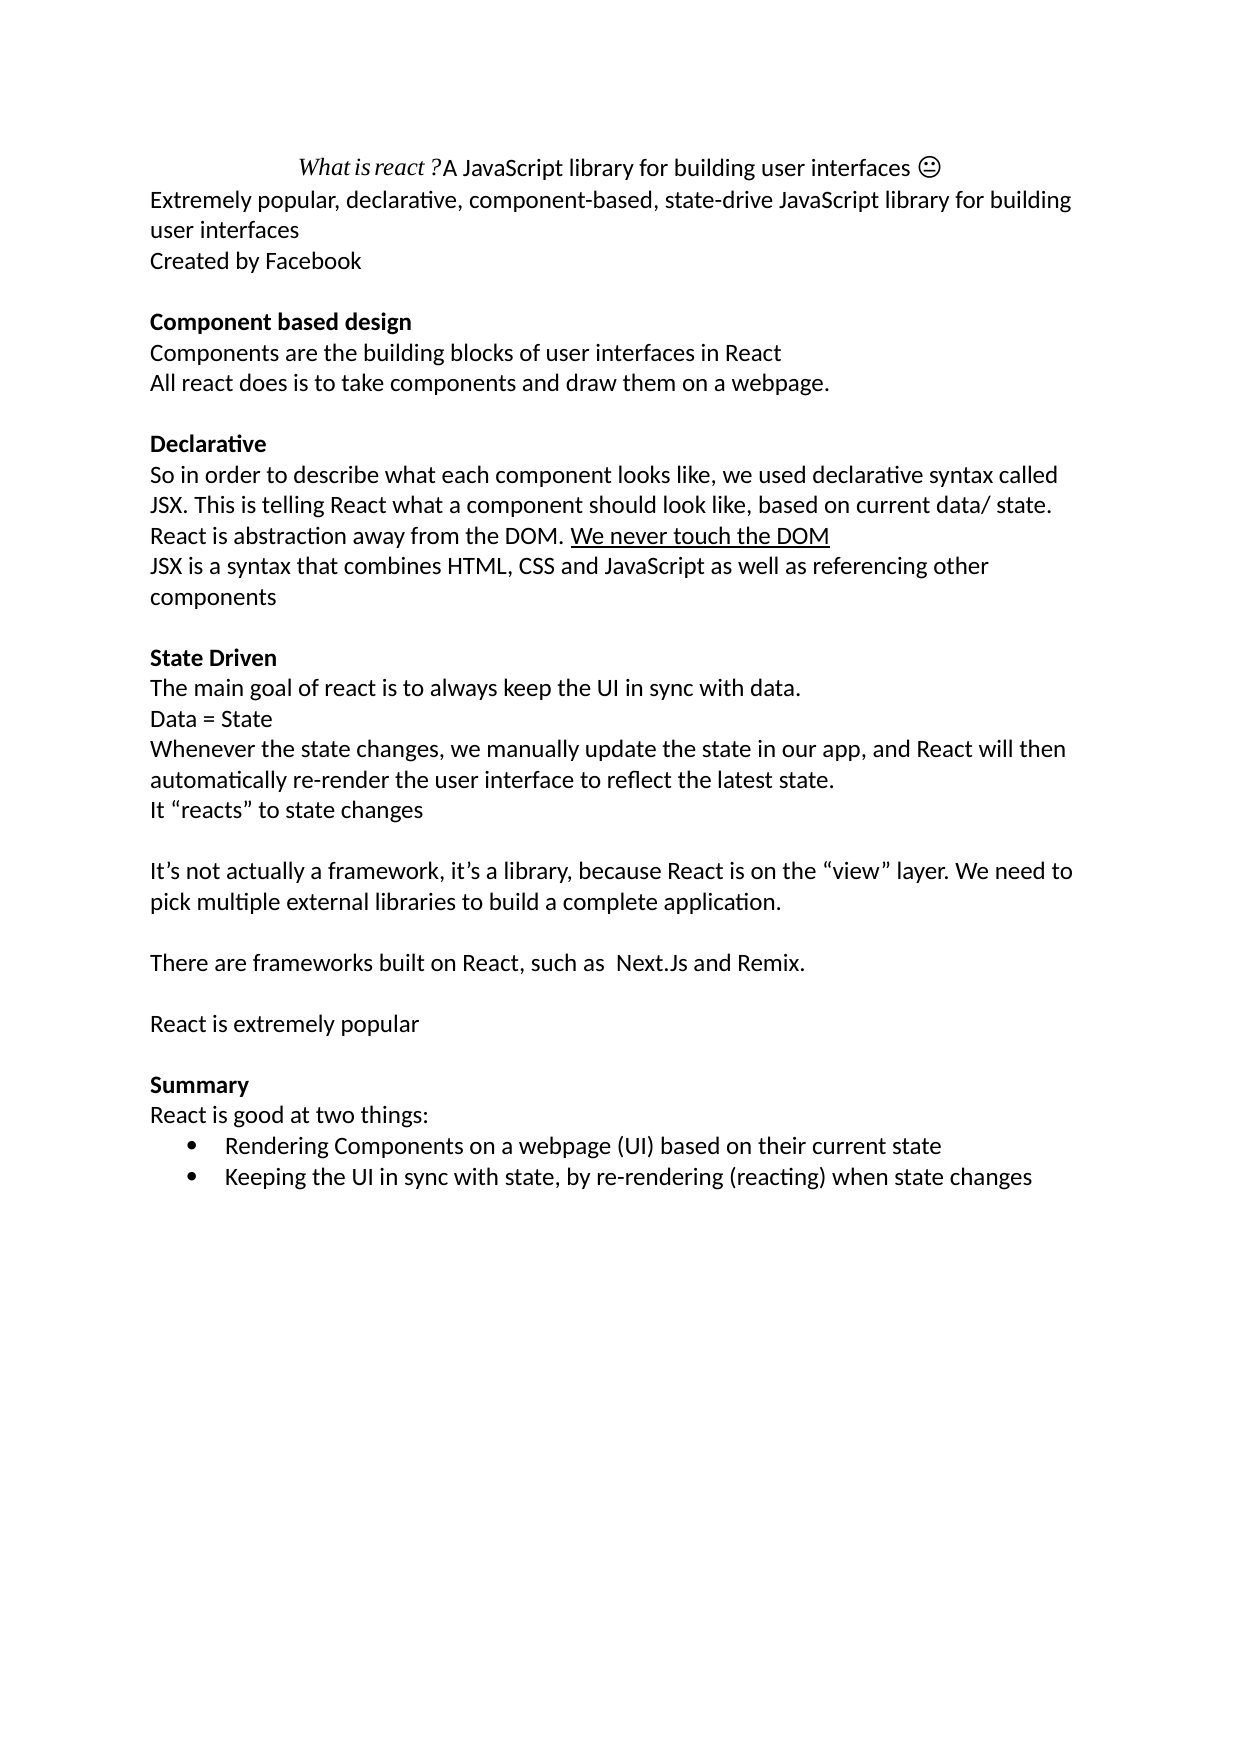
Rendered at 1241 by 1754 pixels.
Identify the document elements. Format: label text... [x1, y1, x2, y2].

text Summary [150, 1069, 1090, 1100]
text Extremely popular, declarative, component-based, state-drive JavaScript library for building user interfaces [150, 184, 1090, 245]
text React is abstraction away from the DOM. We never touch the DOM [150, 520, 1090, 550]
text React is extremely popular [150, 1008, 1090, 1039]
text So in order to describe what each component looks like, we used declarative syntax called JSX. This is telling React what a component should look like, based on current data/ state. [150, 459, 1090, 520]
text State Driven The main goal of react is to always keep the UI in sync with data. Data = State [150, 642, 1090, 733]
text Created by Facebook [150, 245, 1090, 276]
text Declarative [150, 428, 1090, 459]
text React is good at two things: [150, 1100, 1090, 1130]
text Components are the building blocks of user interfaces in React [150, 337, 1090, 367]
list Rendering Components on a webpage (UI) based on their current state [187, 1130, 1090, 1161]
text A JavaScript library for building user interfaces [150, 150, 1090, 184]
text Component based design [150, 306, 1090, 337]
text Whenever the state changes, we manually update the state in our app, and React will then automatically re-render the user interface to reflect the latest state. It “reacts” to state changes [150, 733, 1090, 825]
text All react does is to take components and draw them on a webpage. [150, 367, 1090, 398]
list Keeping the UI in sync with state, by re-rendering (reacting) when state changes [187, 1161, 1090, 1191]
text It’s not actually a framework, it’s a library, because React is on the “view” layer. We need to pick multiple external libraries to build a complete application. [150, 856, 1090, 917]
text JSX is a syntax that combines HTML, CSS and JavaScript as well as referencing other components [150, 550, 1090, 611]
text There are frameworks built on React, such as Next.Js and Remix. [150, 947, 1090, 978]
